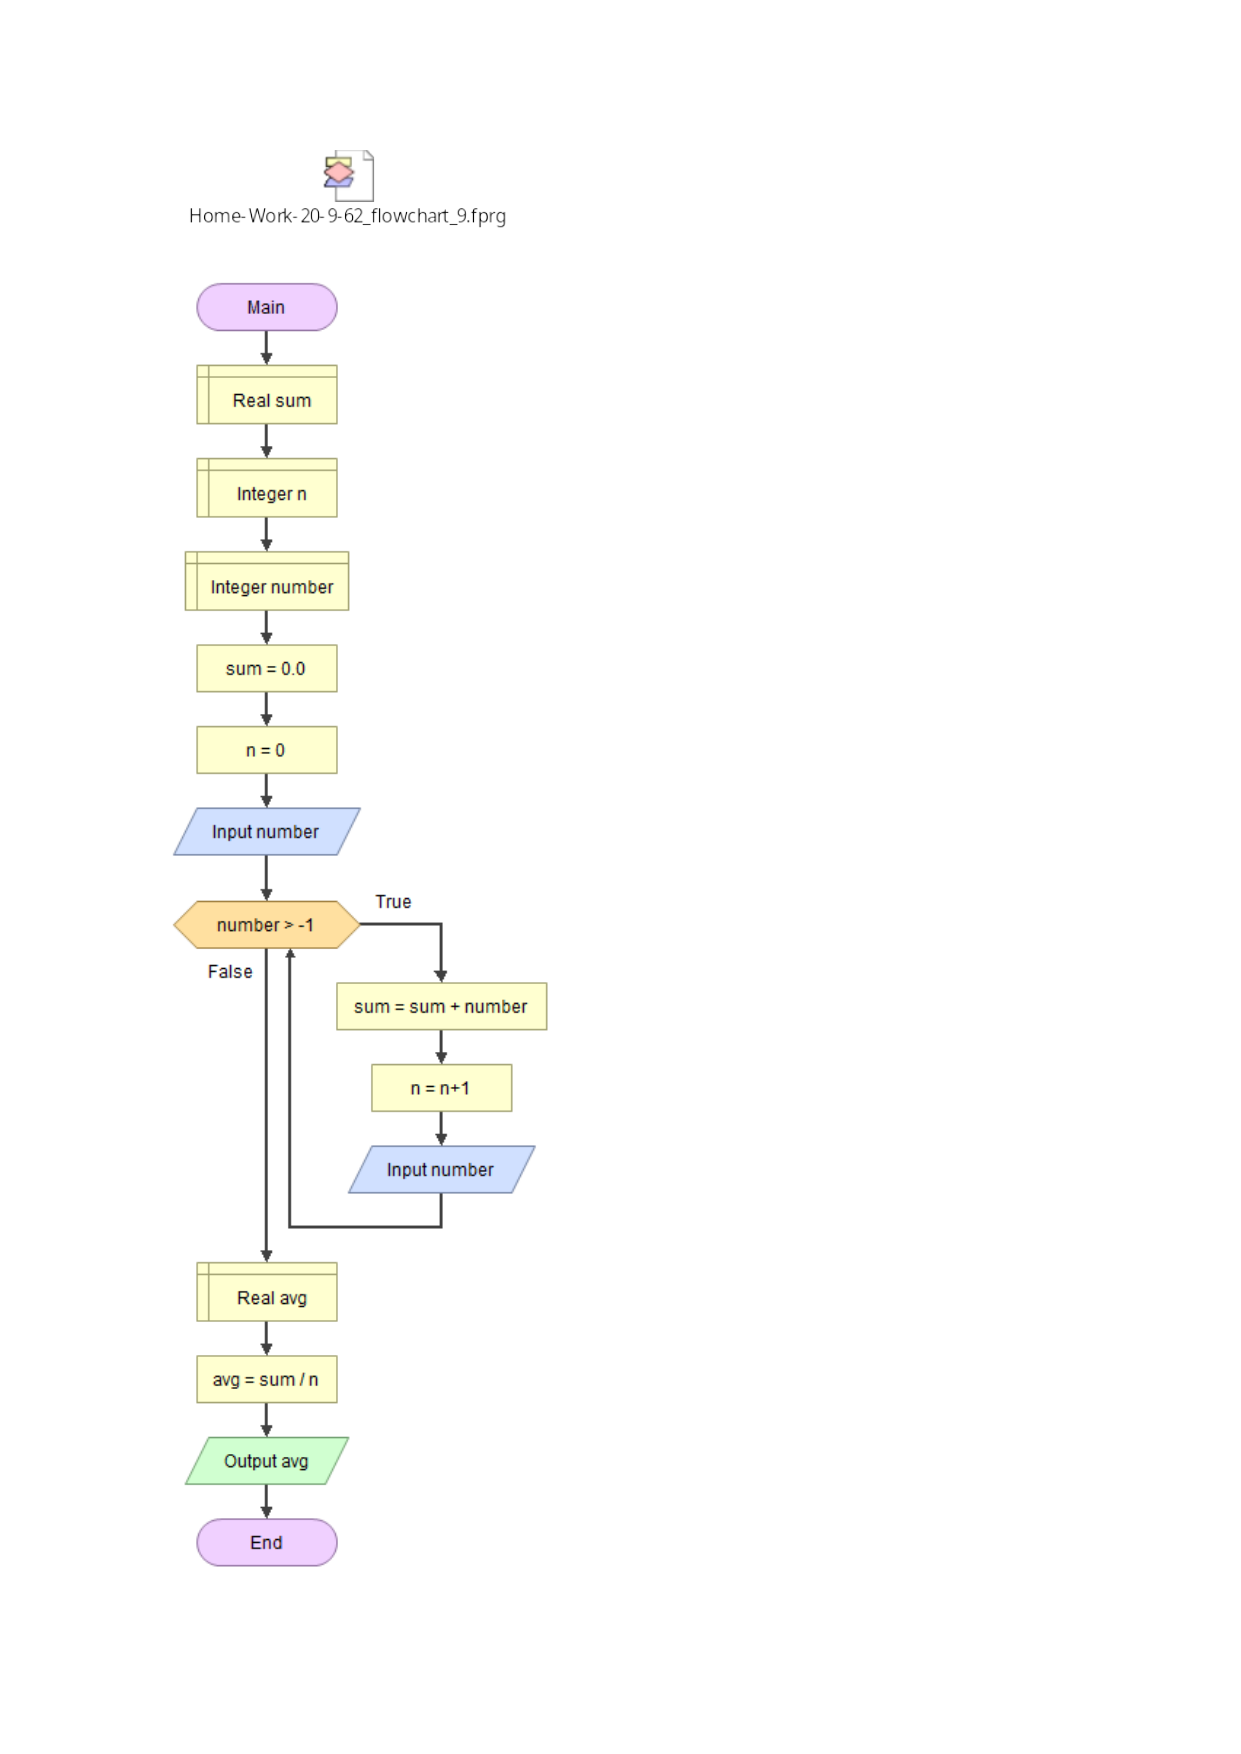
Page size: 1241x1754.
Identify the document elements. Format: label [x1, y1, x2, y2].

picture [150, 260, 571, 1590]
